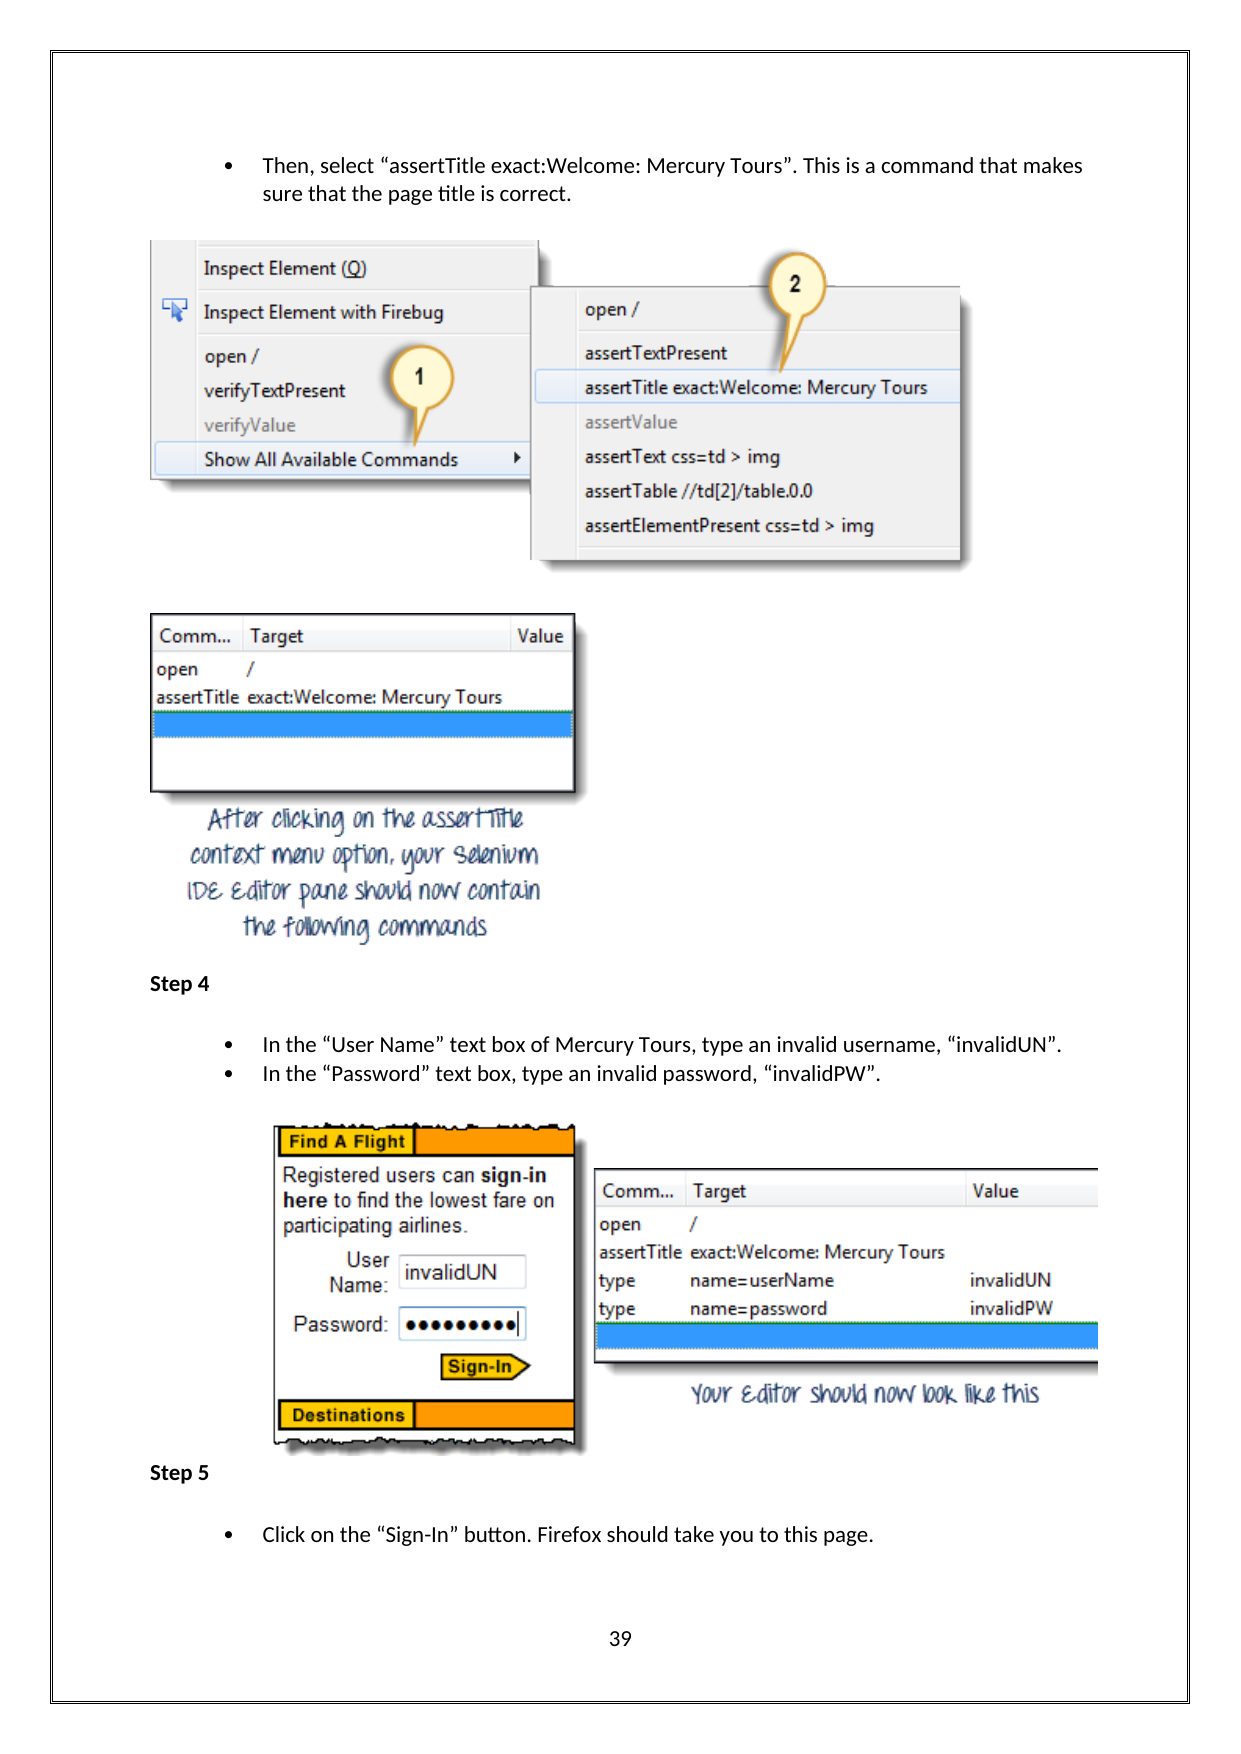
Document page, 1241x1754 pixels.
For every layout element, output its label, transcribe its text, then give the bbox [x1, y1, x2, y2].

picture [150, 240, 984, 584]
table_cell [592, 1118, 1098, 1457]
table_cell [149, 238, 1098, 968]
picture [150, 613, 590, 967]
picture [272, 1118, 591, 1456]
table_cell [149, 1118, 592, 1457]
picture [593, 1168, 1098, 1406]
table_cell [149, 150, 1098, 238]
table_cell Step 4 In the “User Name” text box of Mercury Tours, type an invalid username, “invalidUN”. In the “Password” text box, type an invalid password, “invalidPW”. [149, 968, 1098, 1117]
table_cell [149, 1457, 1098, 1578]
